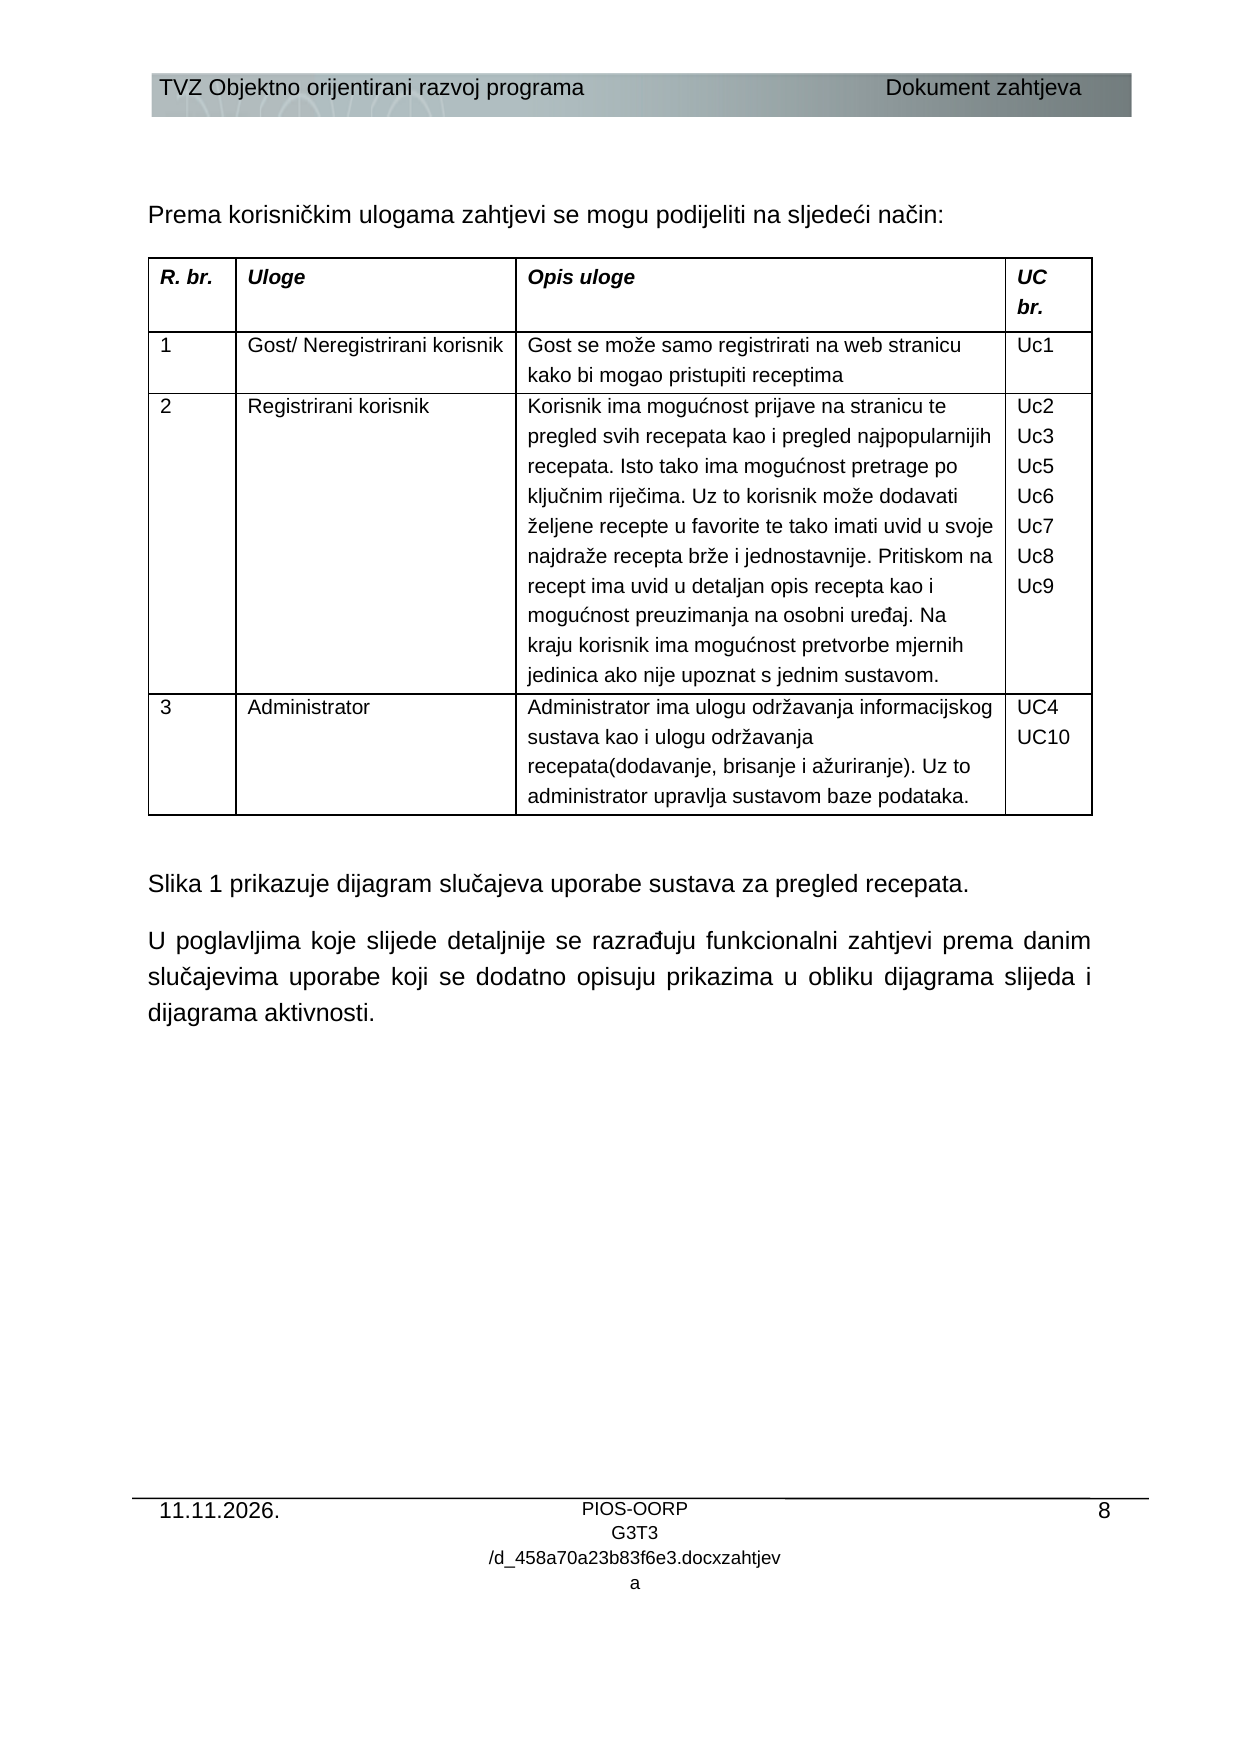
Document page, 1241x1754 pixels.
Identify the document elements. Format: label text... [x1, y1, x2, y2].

picture [151, 73, 1132, 117]
table_cell Administrator ima ulogu održavanja informacijskog sustava kao i ulogu održavanja recepata(dodavanje, brisanje i ažuriranje). Uz to administrator upravlja sustavom baze podataka. [517, 695, 1005, 814]
table_cell Uc2 Uc3 Uc5 Uc6 Uc7 Uc8 Uc9 [1006, 394, 1091, 693]
text U poglavljima koje slijede detaljnije se razrađuju funkcionalni zahtjevi prema danim slučajevima uporabe koji se dodatno opisuju prikazima u obliku dijagrama slijeda i dijagrama aktivnosti. [148, 926, 1093, 1027]
table_cell Gost/ Neregistrirani korisnik [237, 333, 515, 392]
table_cell 3 [149, 695, 235, 814]
table_cell Gost se može samo registrirati na web stranicu kako bi mogao pristupiti receptima [517, 333, 1005, 392]
table_cell 1 [149, 333, 235, 392]
table_cell Korisnik ima mogućnost prijave na stranicu te pregled svih recepata kao i pregled najpopularnijih recepata. Isto tako ima mogućnost pretrage po ključnim riječima. Uz to korisnik može dodavati željene recepte u favorite te tako imati uvid u svoje najdraže recepta brže i jednostavnije. Pritiskom na recept ima uvid u detaljan opis recepta kao i mogućnost preuzimanja na osobni uređaj. Na kraju korisnik ima mogućnost pretvorbe mjernih jedinica ako nije upoznat s jednim sustavom. [517, 394, 1005, 693]
table_cell UC4 UC10 [1006, 695, 1091, 814]
table_cell 2 [149, 394, 235, 693]
table_header UC br. [1006, 259, 1091, 331]
table_cell Registrirani korisnik [237, 394, 515, 693]
table_header R. br. [149, 259, 235, 331]
table_cell Administrator [237, 695, 515, 814]
text Slika 1 prikazuje dijagram slučajeva uporabe sustava za pregled recepata. [148, 869, 1093, 898]
table_cell Uc1 [1006, 333, 1091, 392]
table_header Opis uloge [517, 259, 1005, 331]
text Prema korisničkim ulogama zahtjevi se mogu podijeliti na sljedeći način: [148, 201, 1093, 229]
table_header Uloge [237, 259, 515, 331]
